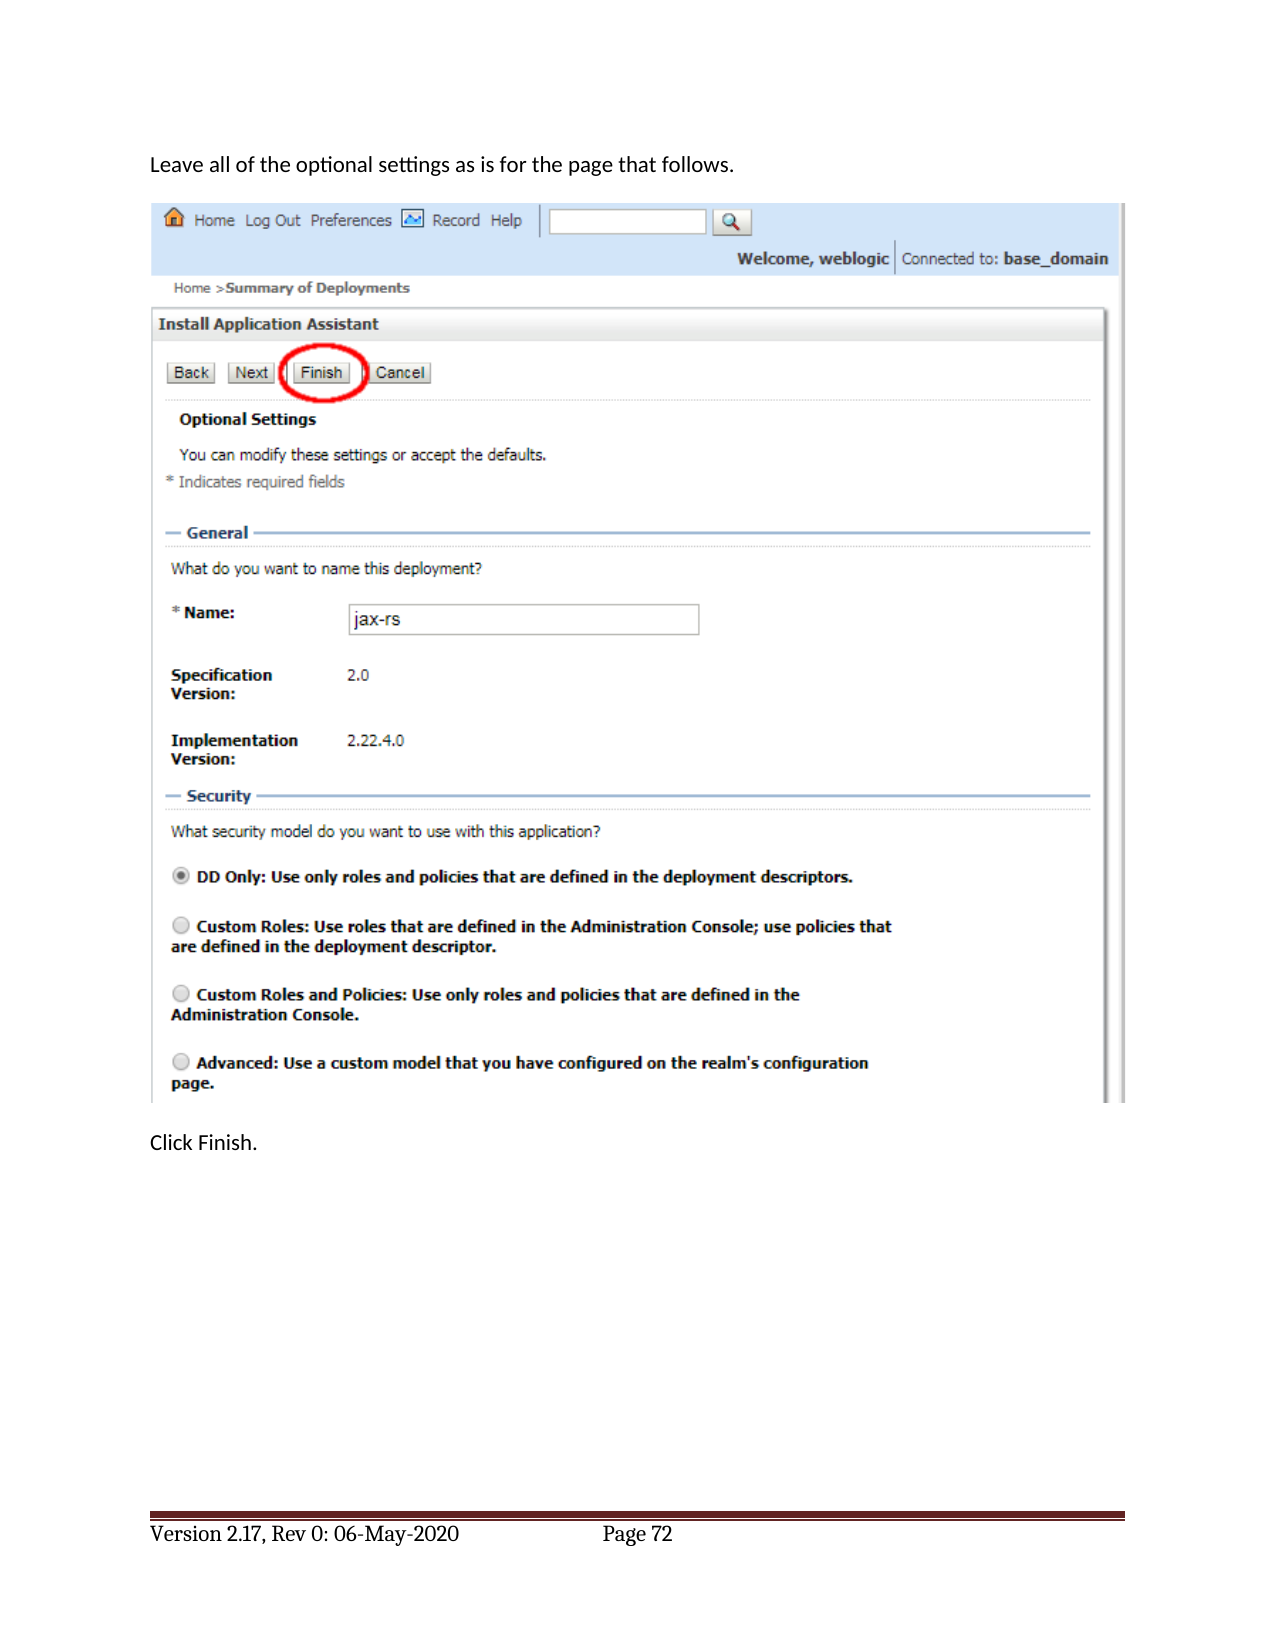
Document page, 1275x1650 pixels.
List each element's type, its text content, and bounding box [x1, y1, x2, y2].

picture [150, 203, 1125, 1103]
text Leave all of the optional settings as is for the page that follows. [150, 150, 1125, 178]
text Click Finish. [150, 1128, 1125, 1156]
